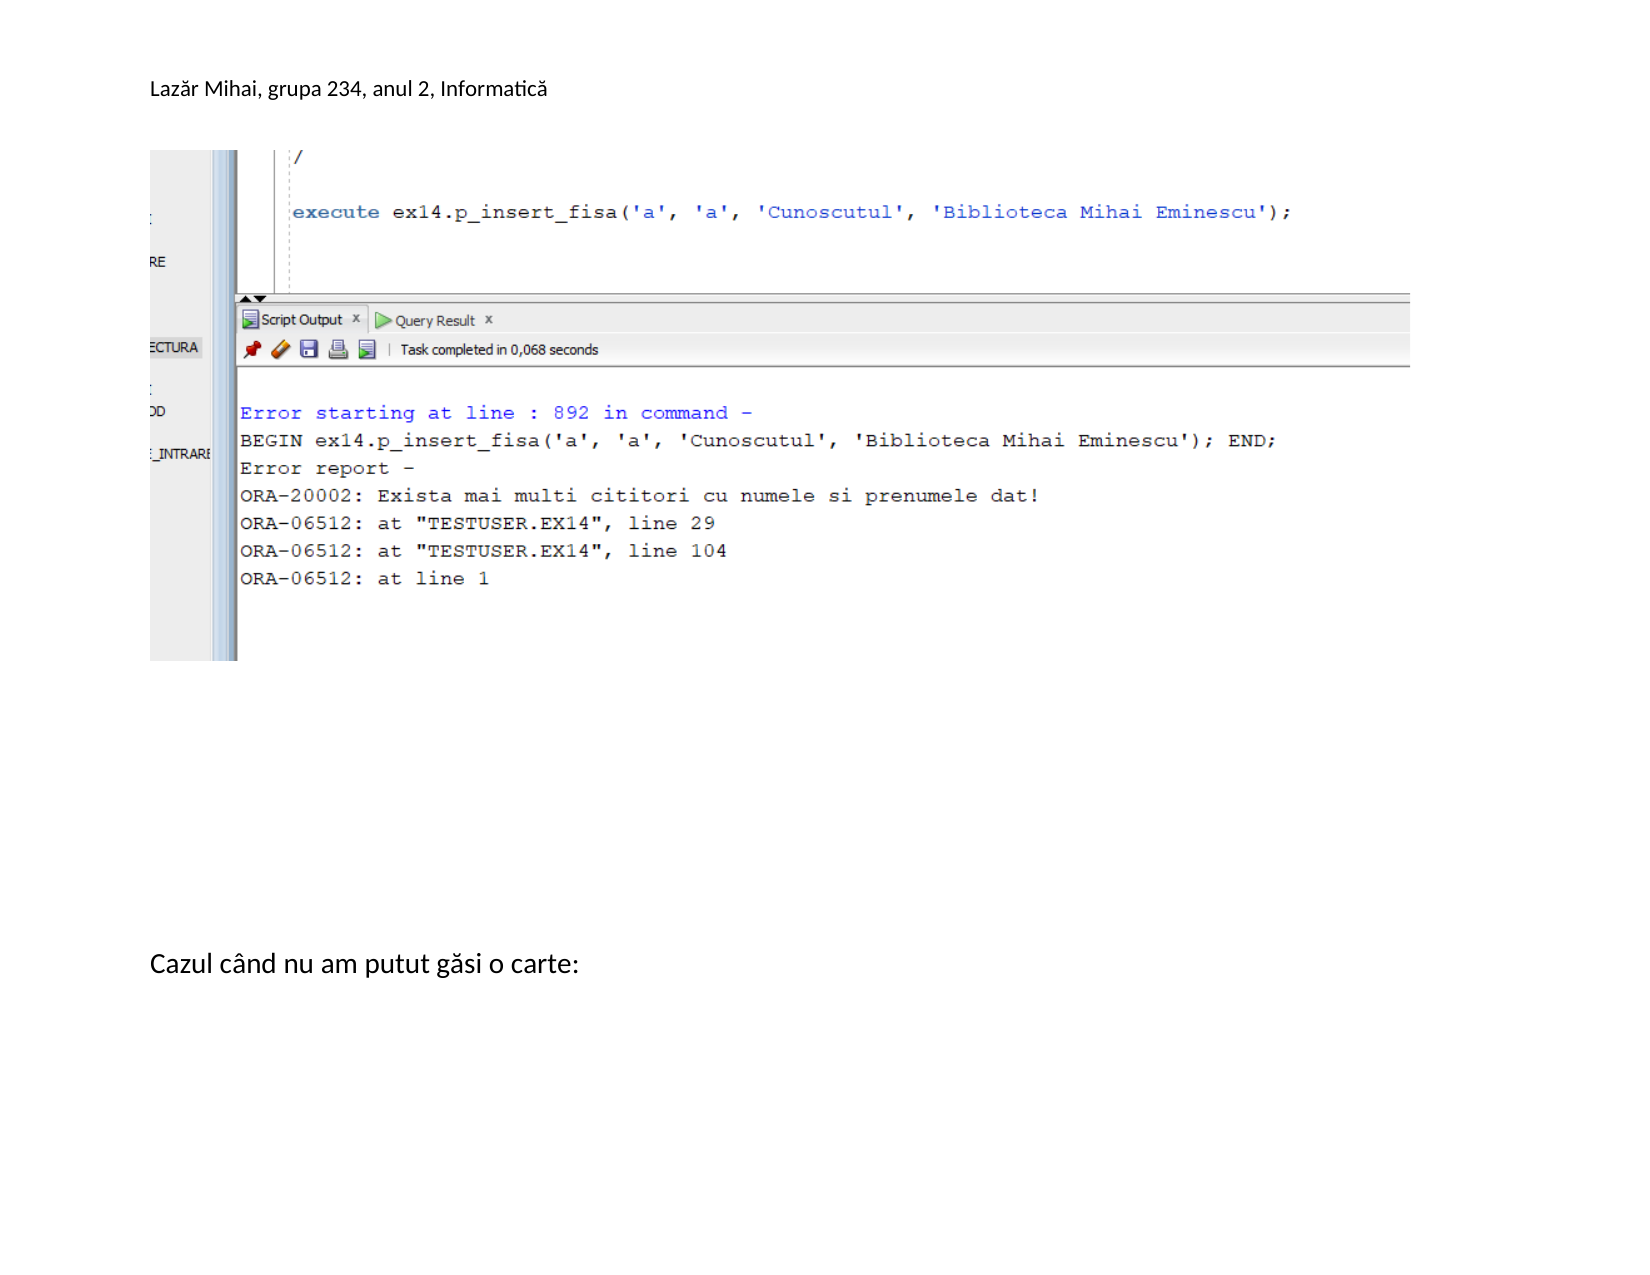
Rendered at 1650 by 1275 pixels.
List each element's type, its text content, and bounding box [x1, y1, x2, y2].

picture [150, 150, 1410, 661]
text Cazul când nu am putut găsi o carte: [150, 945, 1500, 981]
